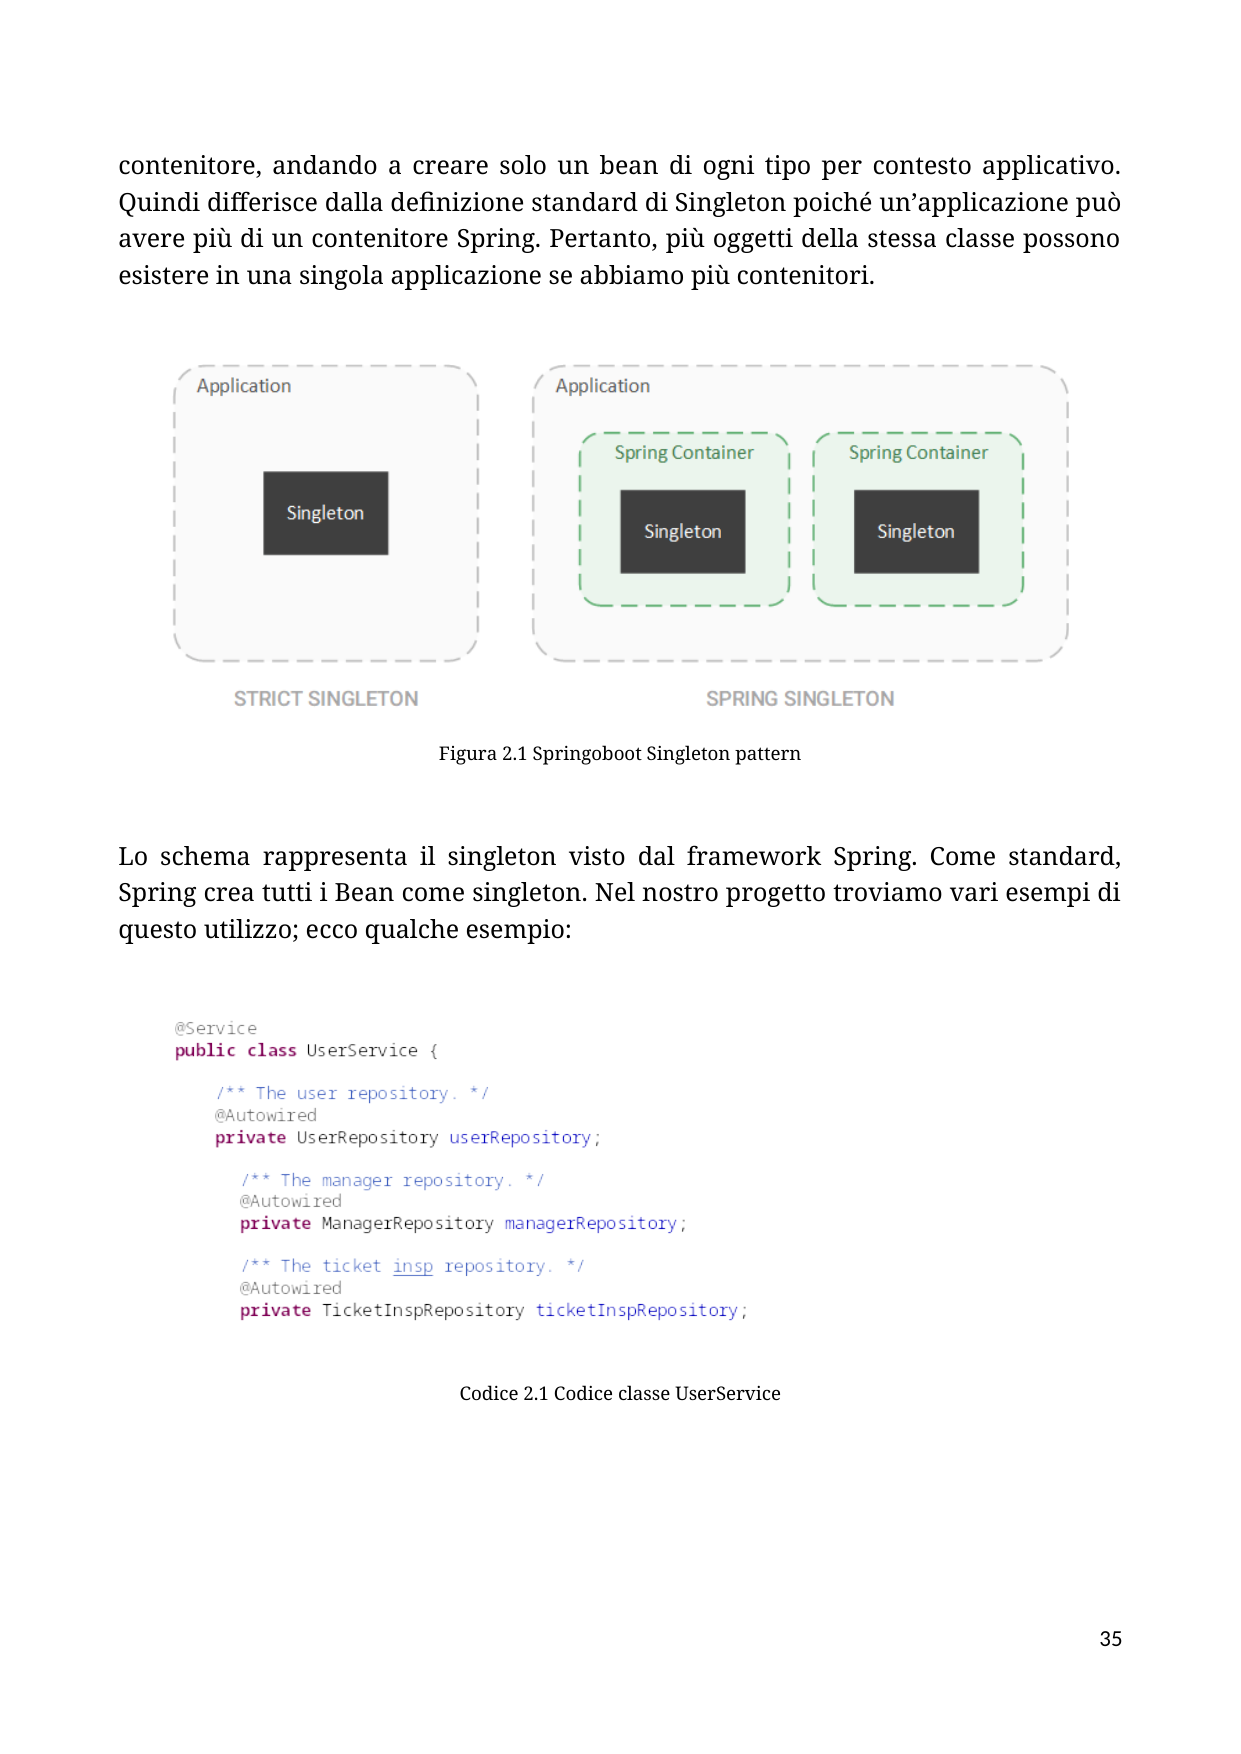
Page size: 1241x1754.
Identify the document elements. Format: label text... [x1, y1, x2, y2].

text Codice 2.1 Codice classe UserService [118, 1381, 1122, 1406]
picture [171, 364, 1069, 722]
text Figura 2.1 Springoboot Singleton pattern [118, 741, 1122, 766]
text Lo schema rappresenta il singleton visto dal framework Spring. Come standard, Spring crea tutti i Bean come singleton. Nel nostro progetto troviamo vari esempi di questo utilizzo; ecco qualche esempio: [118, 838, 1122, 946]
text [118, 148, 1122, 292]
